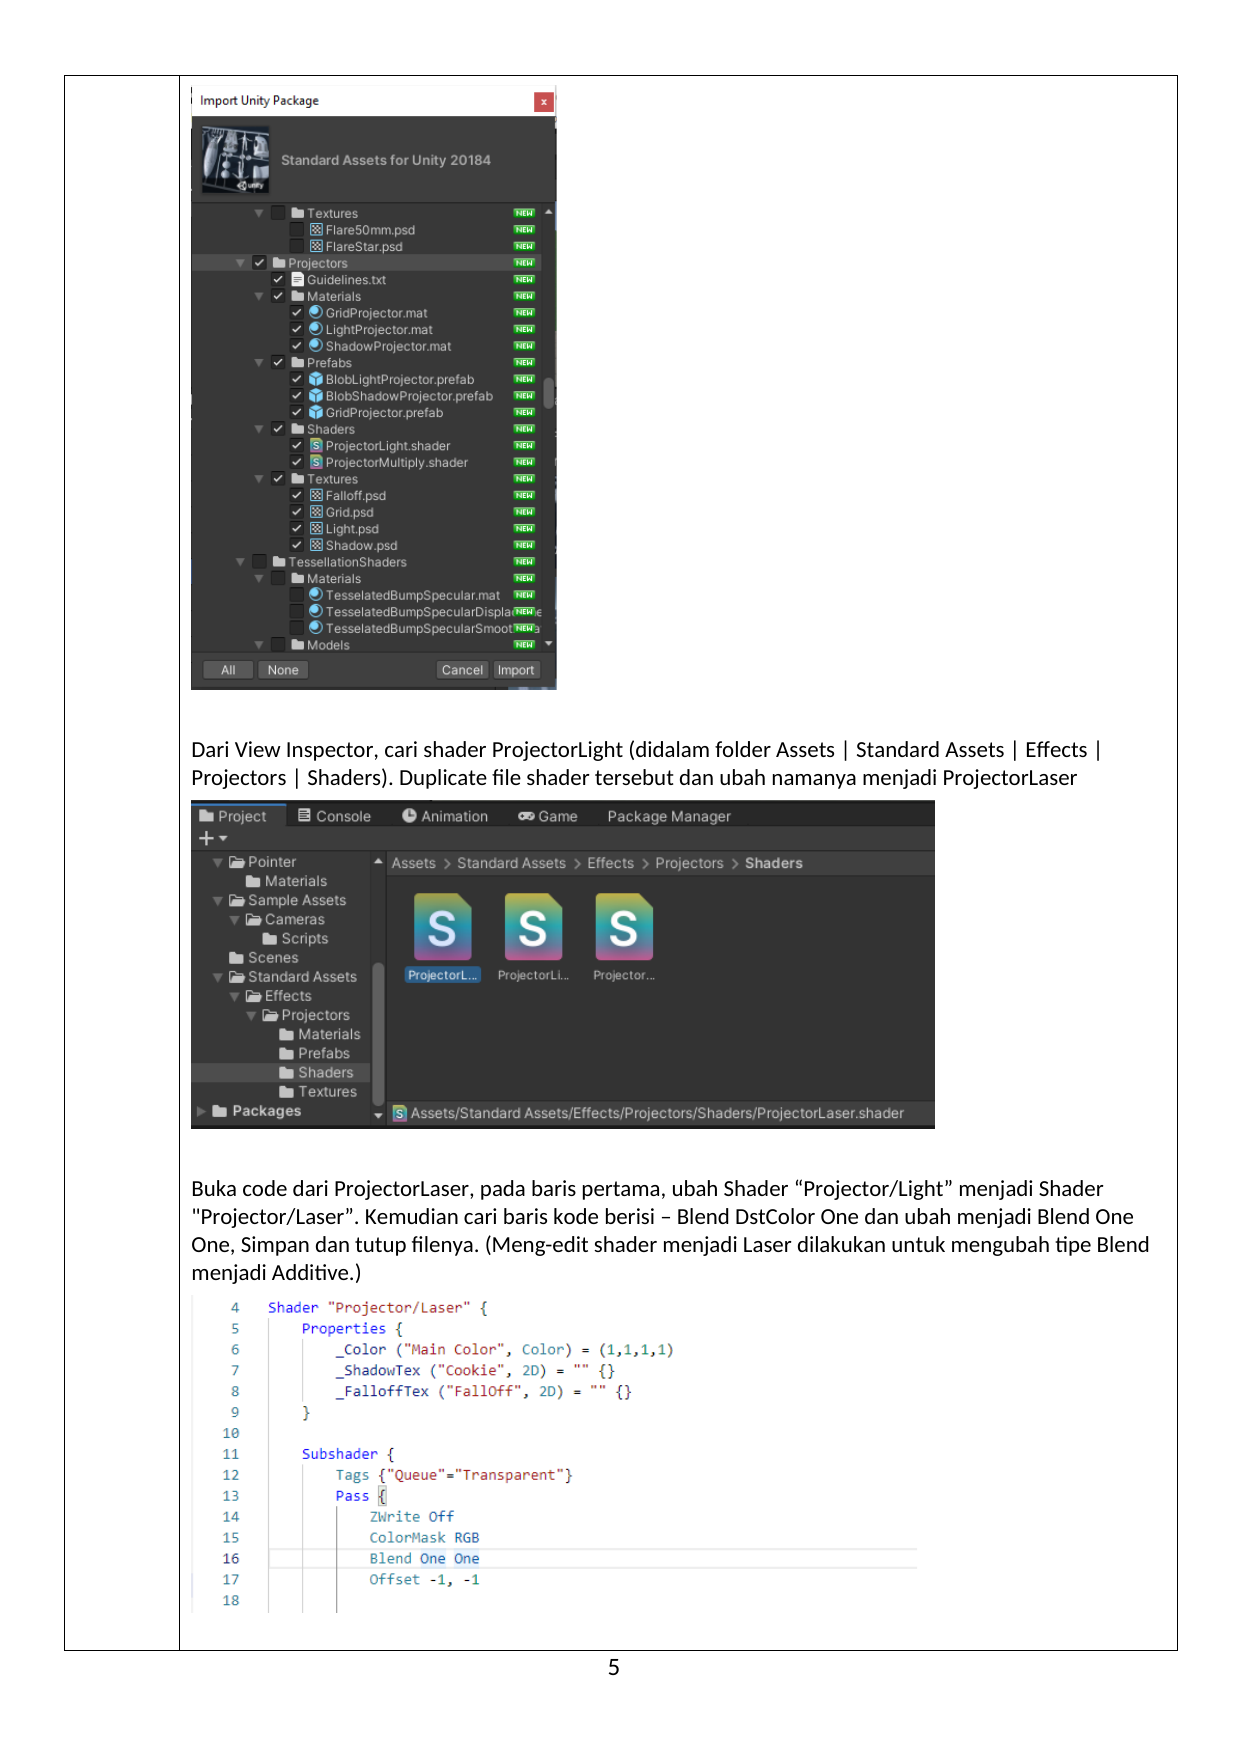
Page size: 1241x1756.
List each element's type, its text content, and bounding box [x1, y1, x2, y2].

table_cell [180, 76, 1177, 1649]
picture [191, 800, 935, 1129]
table_cell 1 [65, 76, 179, 1649]
picture [191, 1295, 918, 1613]
picture [191, 85, 557, 690]
